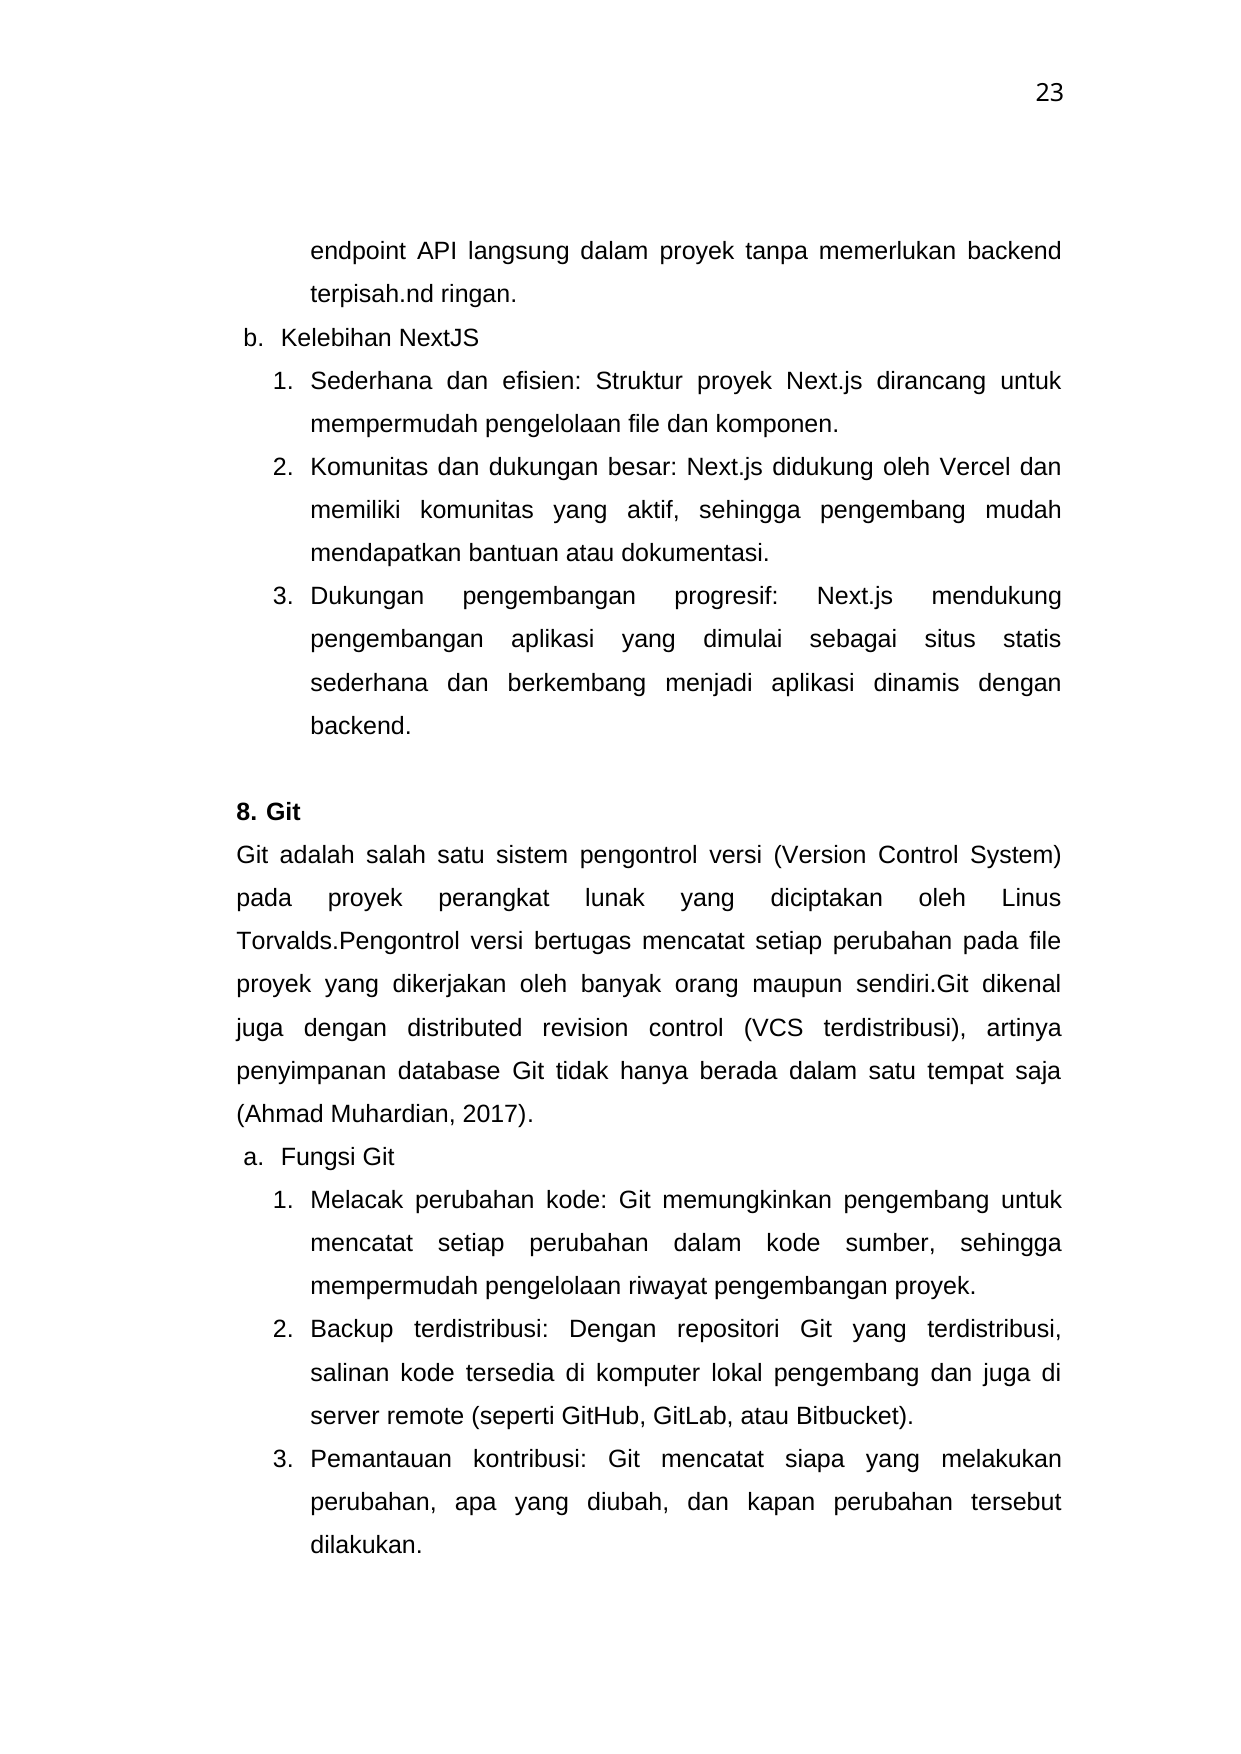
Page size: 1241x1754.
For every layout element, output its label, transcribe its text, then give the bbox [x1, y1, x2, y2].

list Git [236, 797, 1063, 826]
list Fungsi Git [243, 1142, 1063, 1171]
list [273, 236, 1063, 308]
list Dukungan pengembangan progresif: Next.js mendukung pengembangan aplikasi yang dimulai sebagai situs statis sederhana dan berkembang menjadi aplikasi dinamis dengan backend. [273, 581, 1063, 739]
list Sederhana dan efisien: Struktur proyek Next.js dirancang untuk mempermudah pengelolaan file dan komponen. [273, 366, 1063, 437]
list Melacak perubahan kode: Git memungkinkan pengembang untuk mencatat setiap perubahan dalam kode sumber, sehingga mempermudah pengelolaan riwayat pengembangan proyek. [273, 1185, 1063, 1300]
list Pemantauan kontribusi: Git mencatat siapa yang melakukan perubahan, apa yang diubah, dan kapan perubahan tersebut dilakukan. [273, 1444, 1063, 1559]
list Komunitas dan dukungan besar: Next.js didukung oleh Vercel dan memiliki komunitas yang aktif, sehingga pengembang mudah mendapatkan bantuan atau dokumentasi. [273, 452, 1063, 567]
list Kelebihan NextJS [243, 322, 1063, 351]
list Backup terdistribusi: Dengan repositori Git yang terdistribusi, salinan kode tersedia di komputer lokal pengembang dan juga di server remote (seperti GitHub, GitLab, atau Bitbucket). [273, 1314, 1063, 1429]
text Git adalah salah satu sistem pengontrol versi (Version Control System) pada proyek perangkat lunak yang diciptakan oleh Linus Torvalds.Pengontrol versi bertugas mencatat setiap perubahan pada file proyek yang dikerjakan oleh banyak orang maupun sendiri.Git dikenal juga dengan distributed revision control (VCS terdistribusi), artinya penyimpanan database Git tidak hanya berada dalam satu tempat saja . [236, 840, 1063, 1127]
